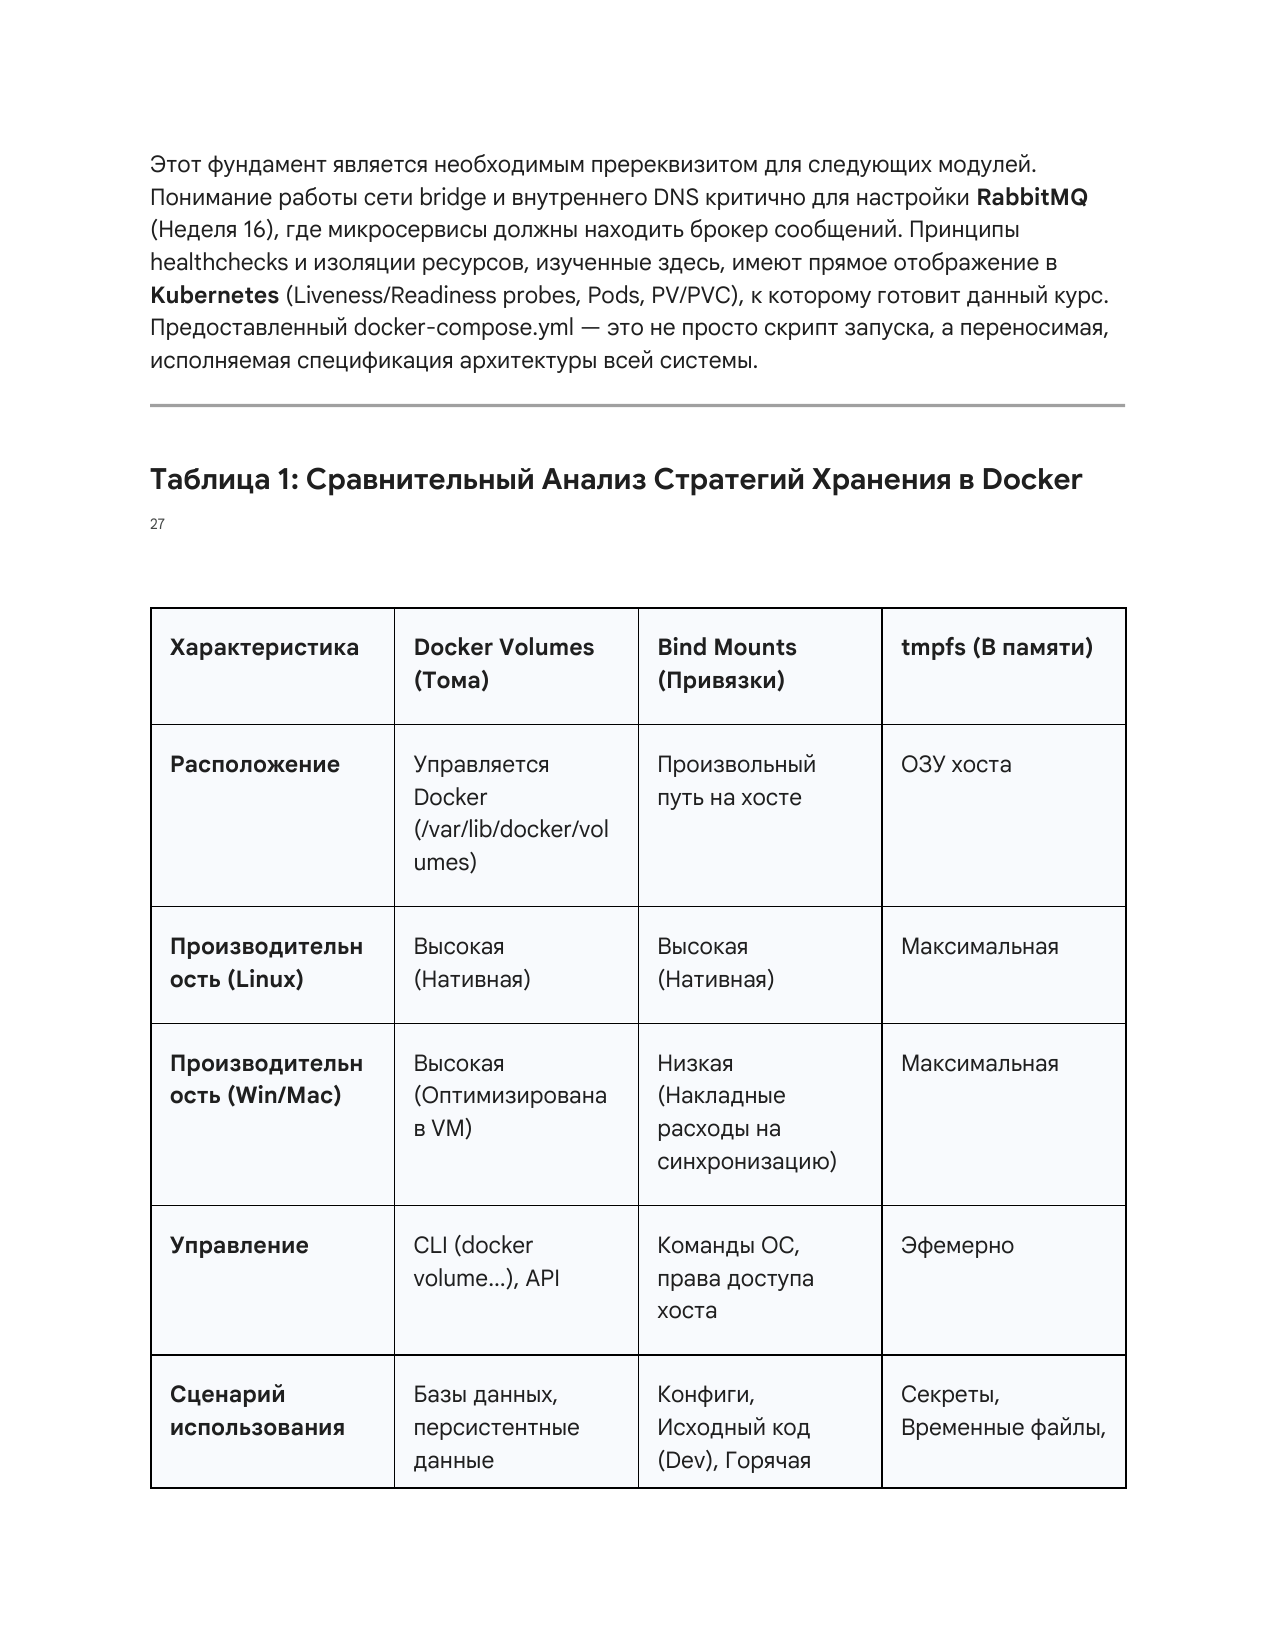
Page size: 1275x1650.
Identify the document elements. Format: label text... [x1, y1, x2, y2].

text Этот фундамент является необходимым пререквизитом для следующих модулей. Понимание работы сети bridge и внутреннего DNS критично для настройки RabbitMQ (Неделя 16), где микросервисы должны находить брокер сообщений. Принципы healthchecks и изоляции ресурсов, изученные здесь, имеют прямое отображение в Kubernetes (Liveness/Readiness probes, Pods, PV/PVC), к которому готовит данный курс. Предоставленный docker-compose.yml — это не просто скрипт запуска, а переносимая, исполняемая спецификация архитектуры всей системы. [150, 150, 1125, 375]
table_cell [883, 1356, 1125, 1487]
text 27 [150, 515, 1125, 546]
table_cell Производительность (Win/Mac) [152, 1024, 394, 1204]
table_cell Расположение [152, 725, 394, 906]
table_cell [152, 1356, 394, 1487]
table_cell Высокая (Нативная) [395, 907, 638, 1022]
table_header Docker Volumes (Тома) [395, 609, 638, 724]
table_header Характеристика [152, 609, 394, 724]
table_cell Производительность (Linux) [152, 907, 394, 1022]
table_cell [395, 1356, 638, 1487]
table_cell Управляется Docker (/var/lib/docker/volumes) [395, 725, 638, 906]
table_cell Максимальная [883, 1024, 1125, 1204]
table_cell Высокая (Оптимизирована в VM) [395, 1024, 638, 1204]
table_cell Эфемерно [883, 1206, 1125, 1354]
table_header Bind Mounts (Привязки) [639, 609, 881, 724]
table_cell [639, 1356, 881, 1487]
table_cell Высокая (Нативная) [639, 907, 881, 1022]
table_cell Команды ОС, права доступа хоста [639, 1206, 881, 1354]
table_cell CLI (docker volume...), API [395, 1206, 638, 1354]
table_cell Произвольный путь на хосте [639, 725, 881, 906]
subtitle Таблица 1: Сравнительный Анализ Стратегий Хранения в Docker [150, 461, 1125, 497]
table_cell Управление [152, 1206, 394, 1354]
table_cell Низкая (Накладные расходы на синхронизацию) [639, 1024, 881, 1204]
table_cell ОЗУ хоста [883, 725, 1125, 906]
table_cell Максимальная [883, 907, 1125, 1022]
table_header tmpfs (В памяти) [883, 609, 1125, 724]
